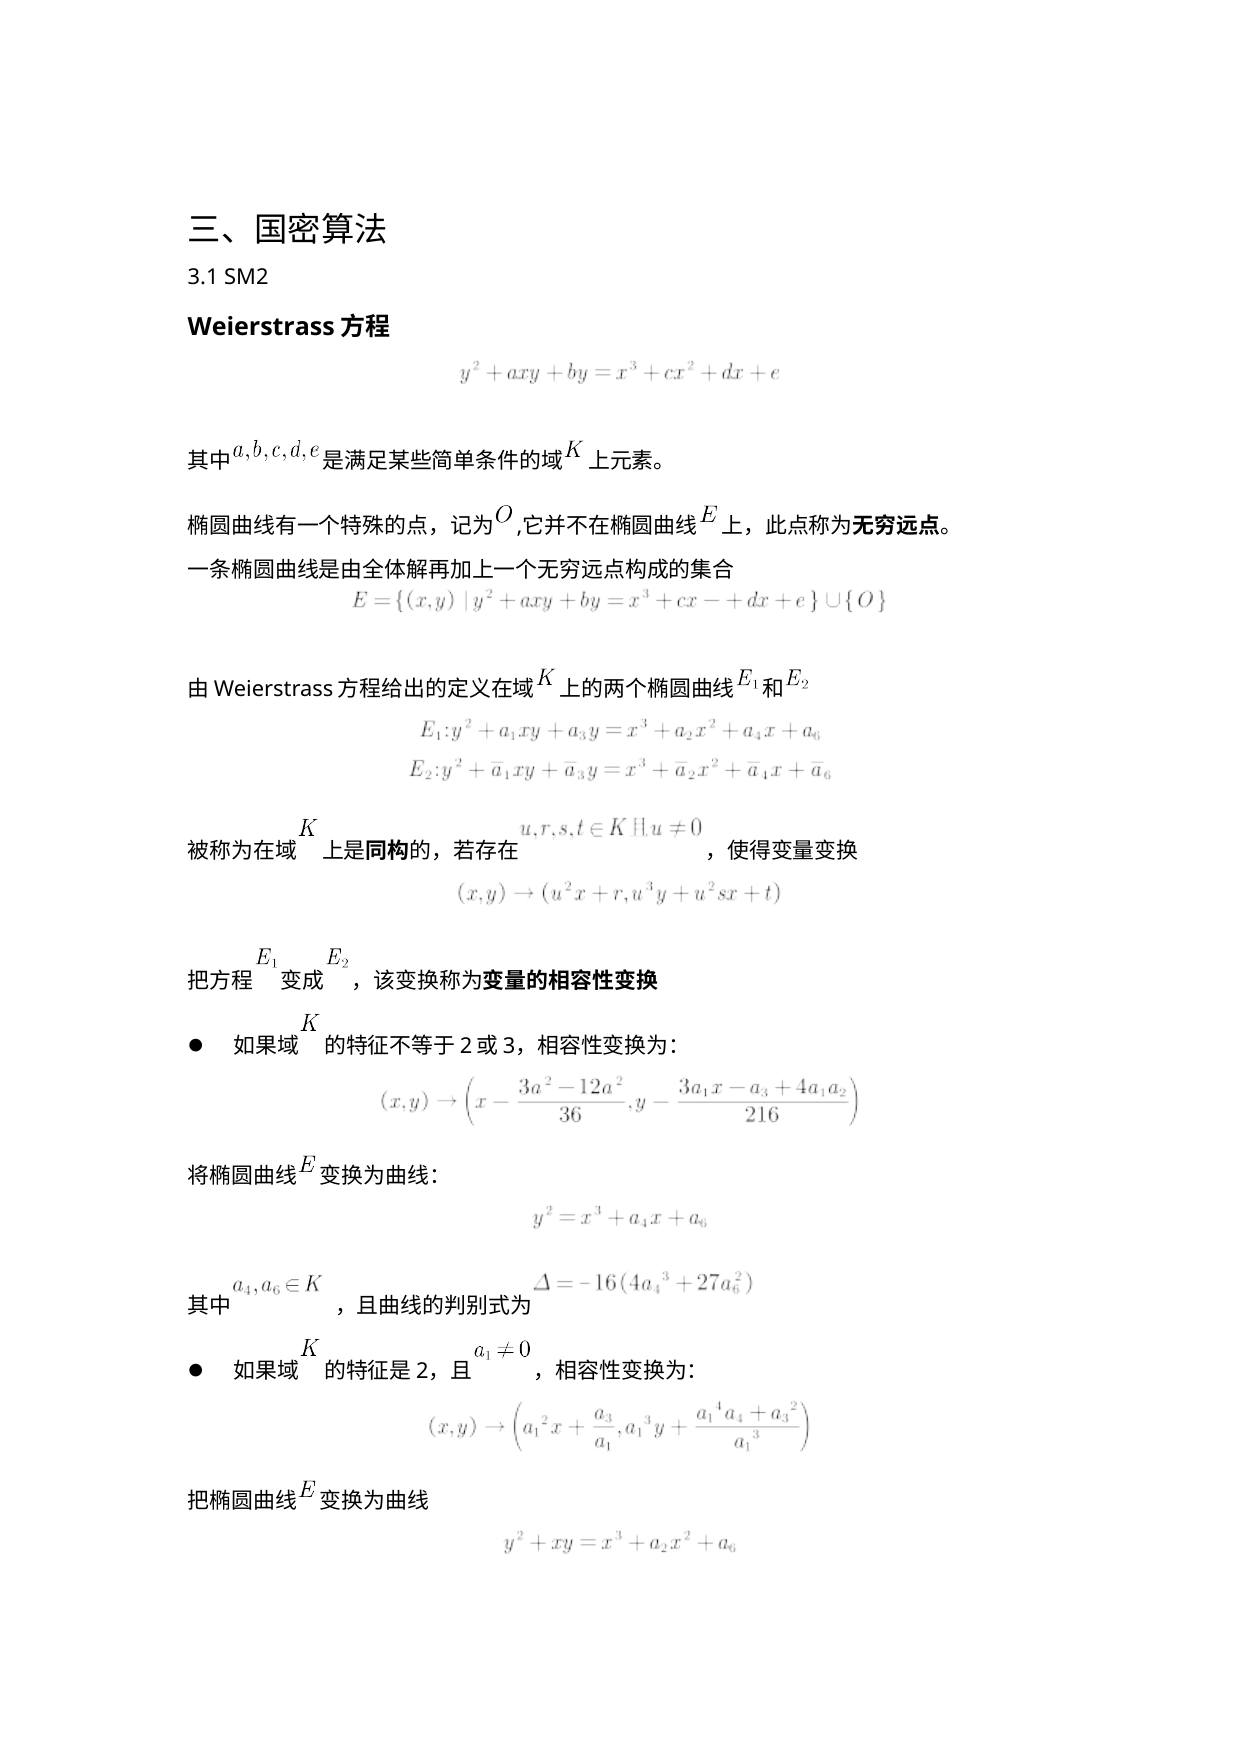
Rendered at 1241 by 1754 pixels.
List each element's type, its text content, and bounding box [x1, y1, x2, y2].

text 椭圆曲线有一个特殊的点，记为,它并不在椭圆曲线上，此点称为无穷远点。 [187, 487, 1053, 552]
text 把椭圆曲线变换为曲线 [187, 1462, 1053, 1527]
text 3.1 SM2 [187, 259, 1053, 292]
list 如果域的特征是2，且，相容性变换为： [187, 1332, 1053, 1397]
text 其中，且曲线的判别式为 [187, 1267, 1053, 1332]
list 如果域的特征不等于2或3，相容性变换为： [187, 1007, 1053, 1072]
text 一条椭圆曲线是由全体解再加上一个无穷远点构成的集合 [187, 552, 1053, 584]
text Weierstrass方程 [187, 292, 1053, 357]
text 把方程变成，该变换称为变量的相容性变换 [187, 942, 1053, 1007]
text 三、国密算法 [187, 194, 1053, 259]
text 被称为在域上是同构的，若存在，使得变量变换 [187, 812, 1053, 877]
text 其中是满足某些简单条件的域上元素。 [187, 422, 1053, 487]
text 将椭圆曲线变换为曲线： [187, 1137, 1053, 1202]
text 由Weierstrass方程给出的定义在域上的两个椭圆曲线和 [187, 649, 1053, 714]
